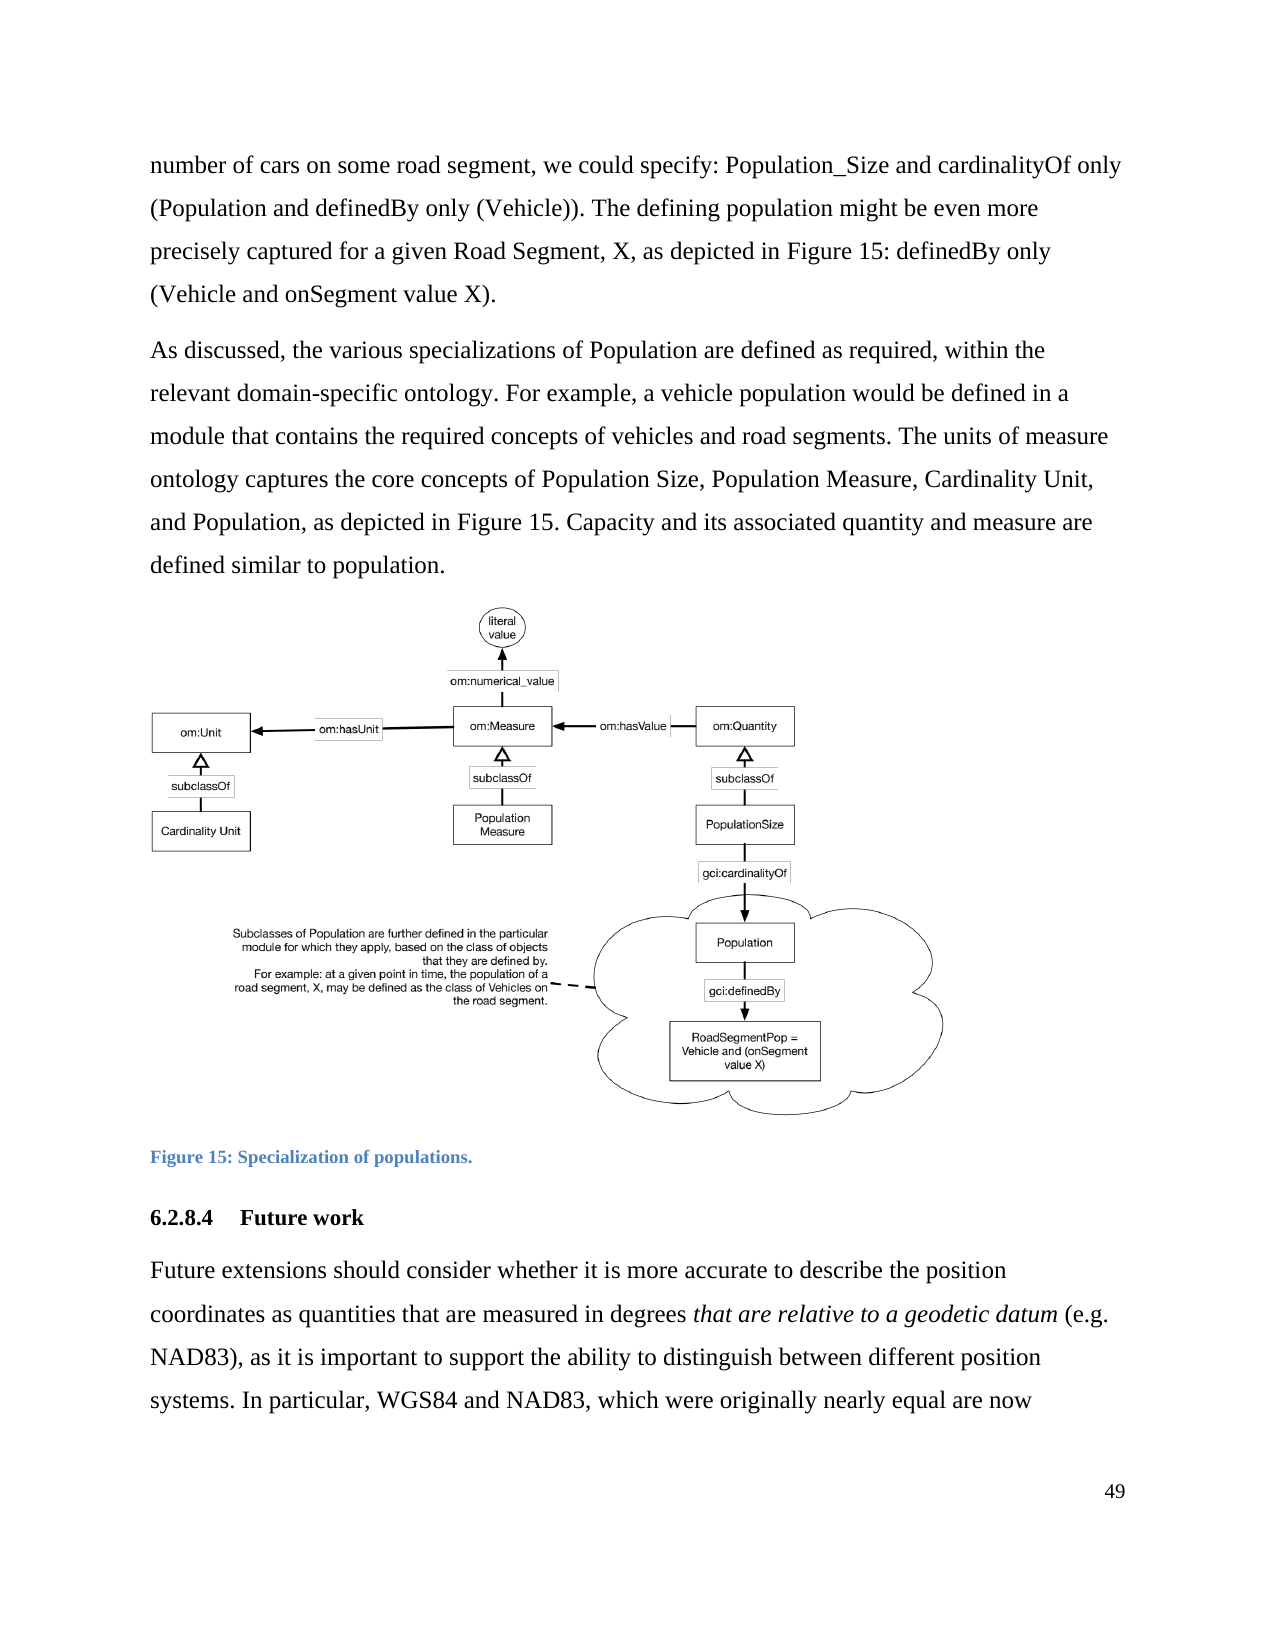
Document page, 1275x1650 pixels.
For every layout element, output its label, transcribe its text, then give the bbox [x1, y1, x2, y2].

subtitle Future work [150, 1203, 1125, 1230]
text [150, 1256, 1125, 1414]
text As discussed, the various specializations of Population are defined as required, within the relevant domain-specific ontology. For example, a vehicle population would be defined in a module that contains the required concepts of vehicles and road segments. The units of measure ontology captures the core concepts of Population Size, Population Measure, Cardinality Unit, and Population, as depicted in Figure 14. Capacity and its associated quantity and measure are defined similar to population. [150, 335, 1125, 579]
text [150, 150, 1125, 308]
text Figure 15: Specialization of populations. [150, 1146, 1125, 1168]
